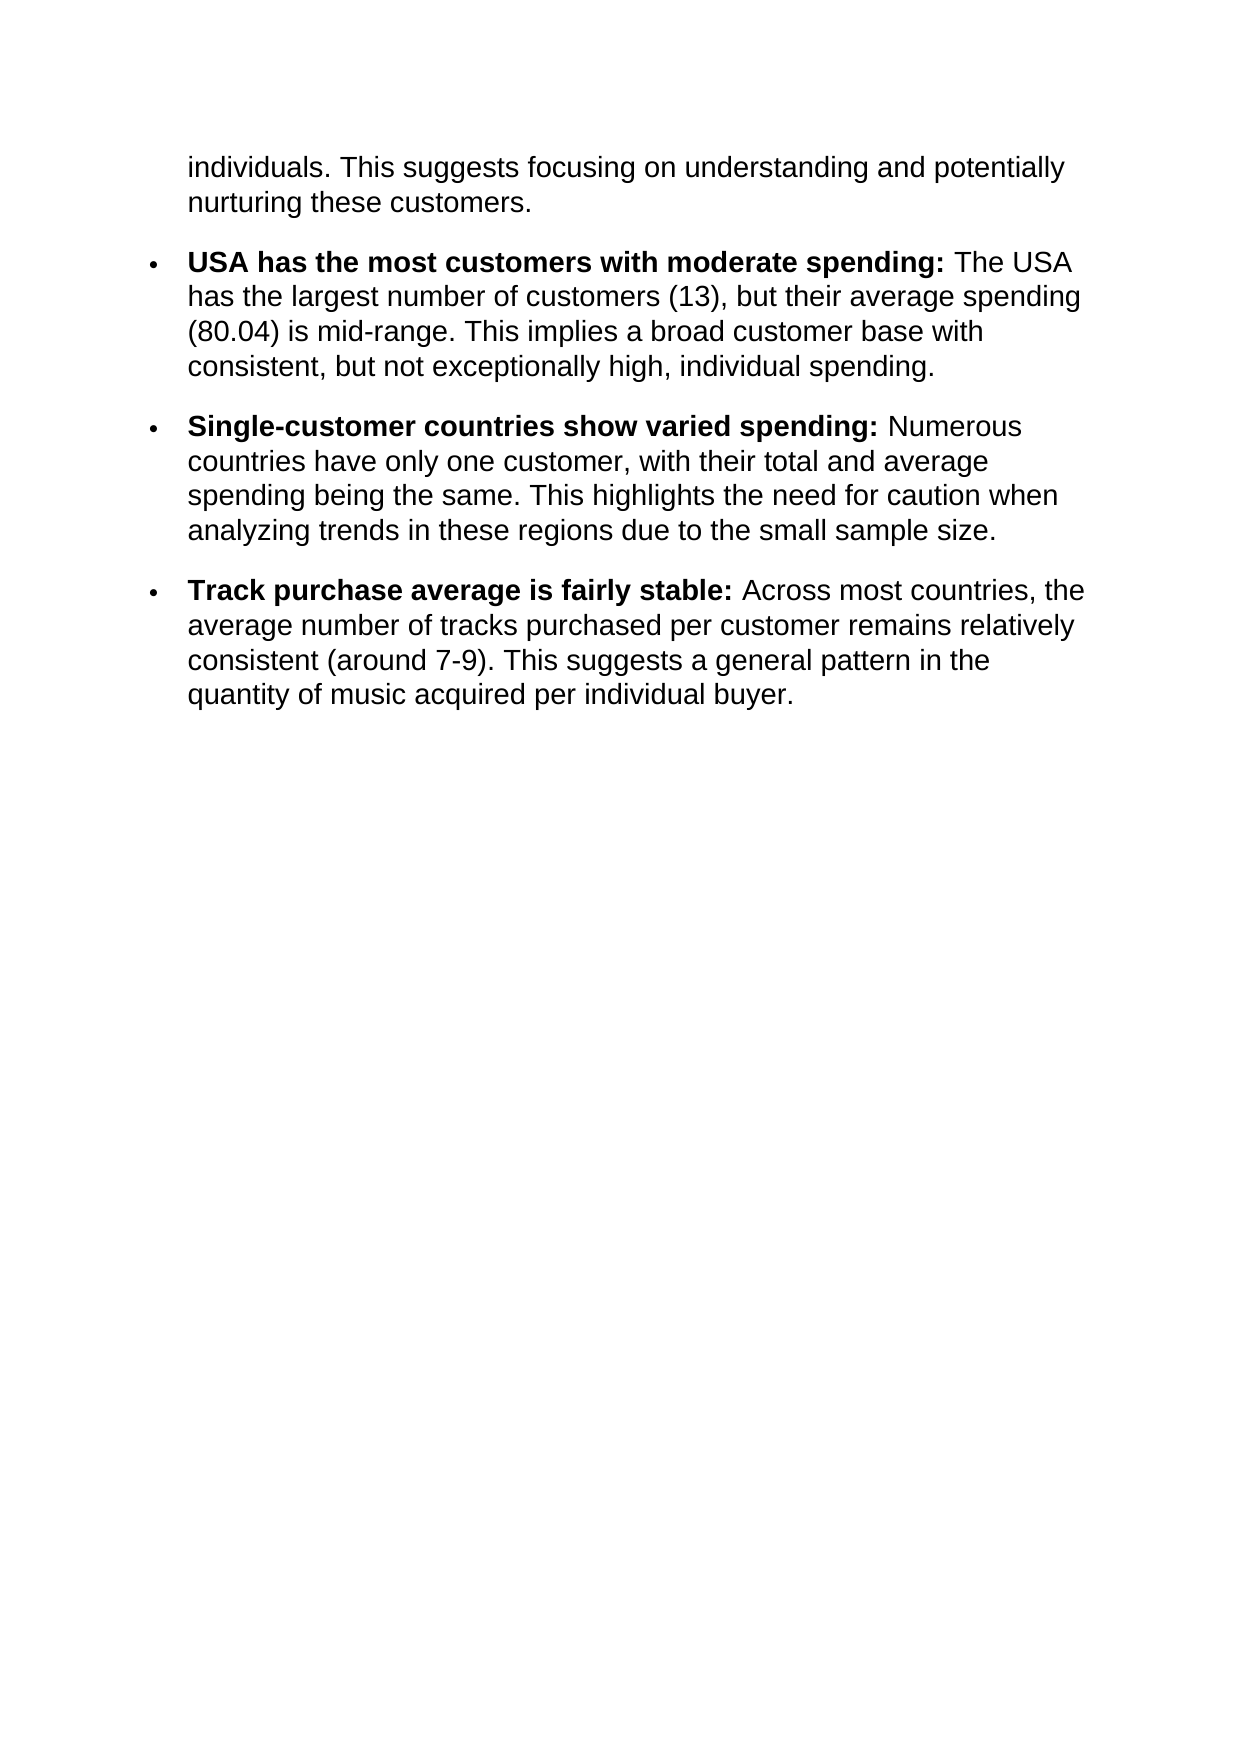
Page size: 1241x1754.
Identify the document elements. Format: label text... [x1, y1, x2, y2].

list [150, 150, 1090, 218]
list USA has the most customers with moderate spending: The USA has the largest number of customers (13), but their average spending (80.04) is mid-range. This implies a broad customer base with consistent, but not exceptionally high, individual spending. [150, 244, 1090, 382]
list Track purchase average is fairly stable: Across most countries, the average number of tracks purchased per customer remains relatively consistent (around 7-9). This suggests a general pattern in the quantity of music acquired per individual buyer. [150, 573, 1090, 711]
list Single-customer countries show varied spending: Numerous countries have only one customer, with their total and average spending being the same. This highlights the need for caution when analyzing trends in these regions due to the small sample size. [150, 409, 1090, 547]
